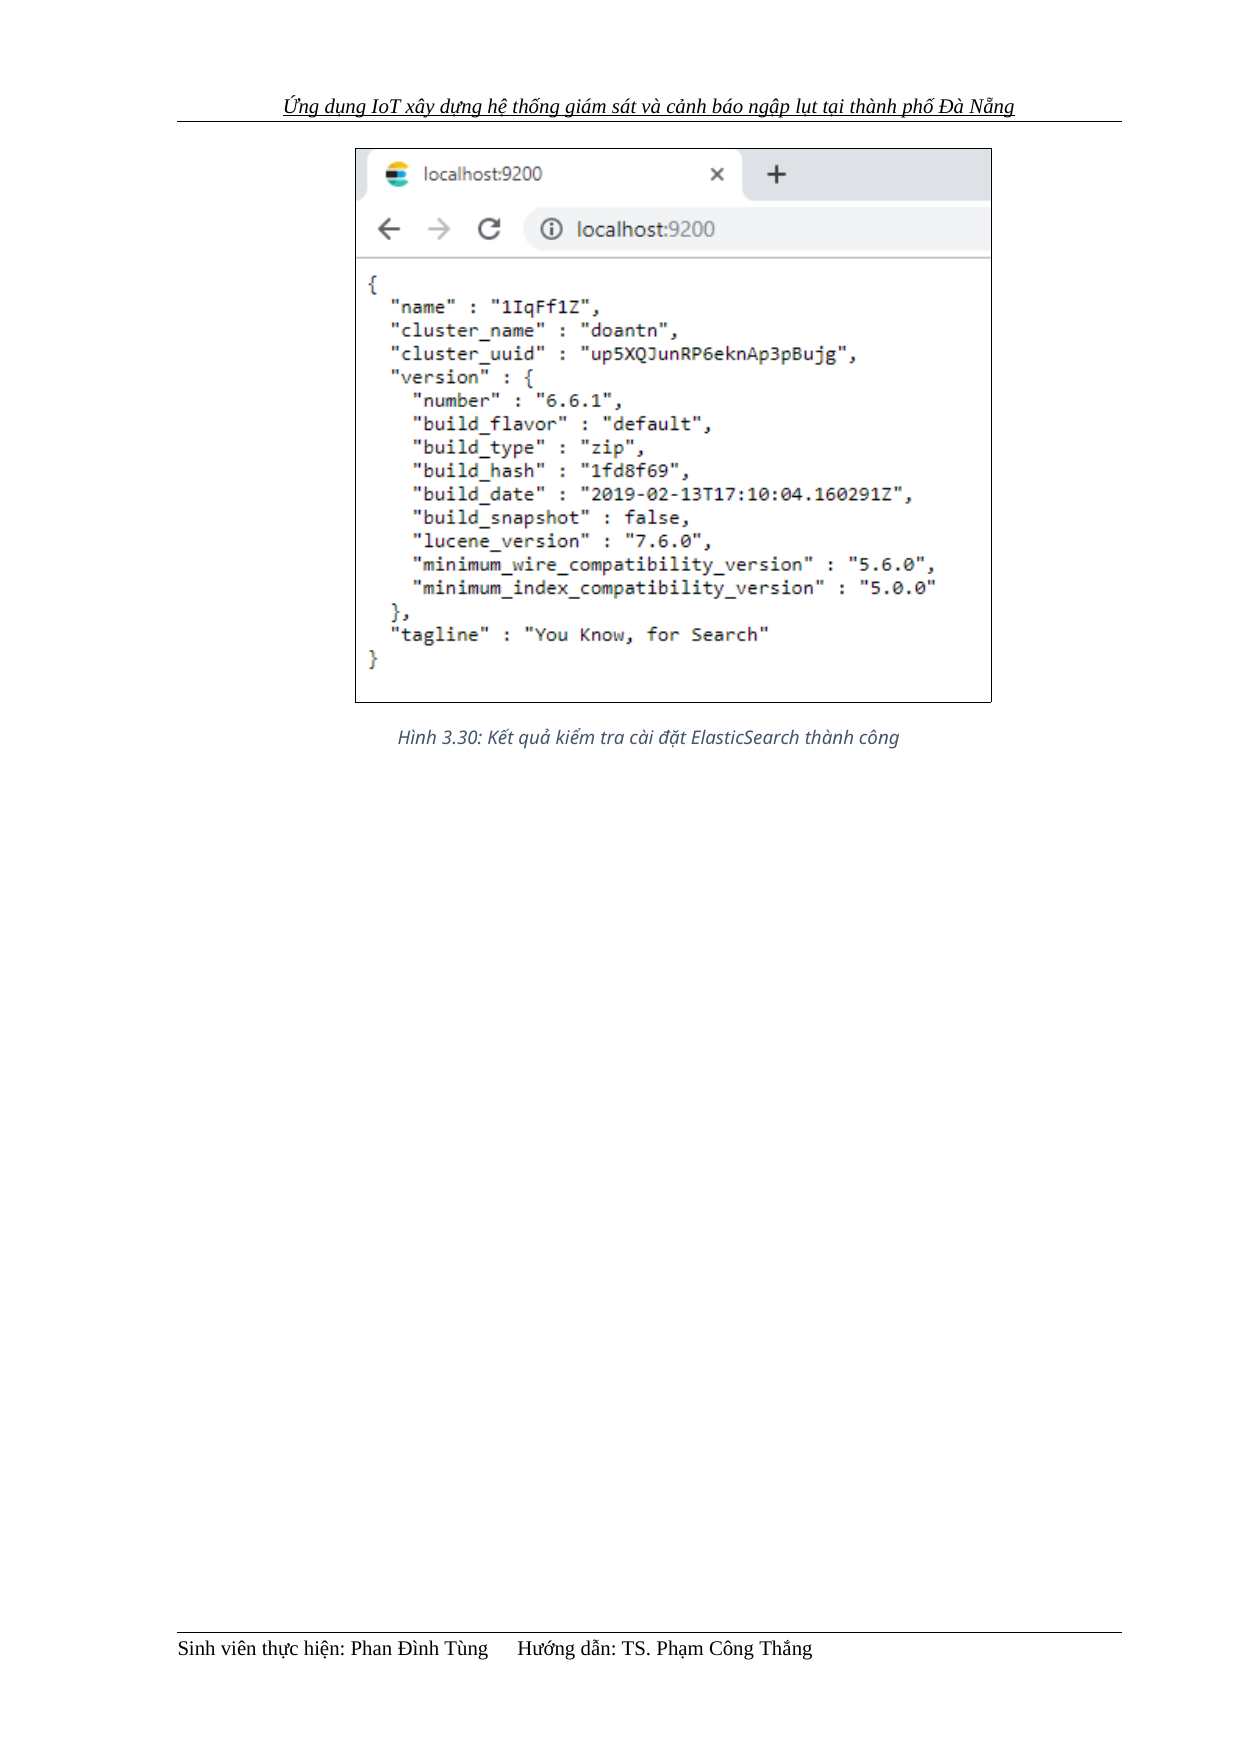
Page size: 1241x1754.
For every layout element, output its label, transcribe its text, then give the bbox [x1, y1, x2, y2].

picture [356, 149, 991, 702]
